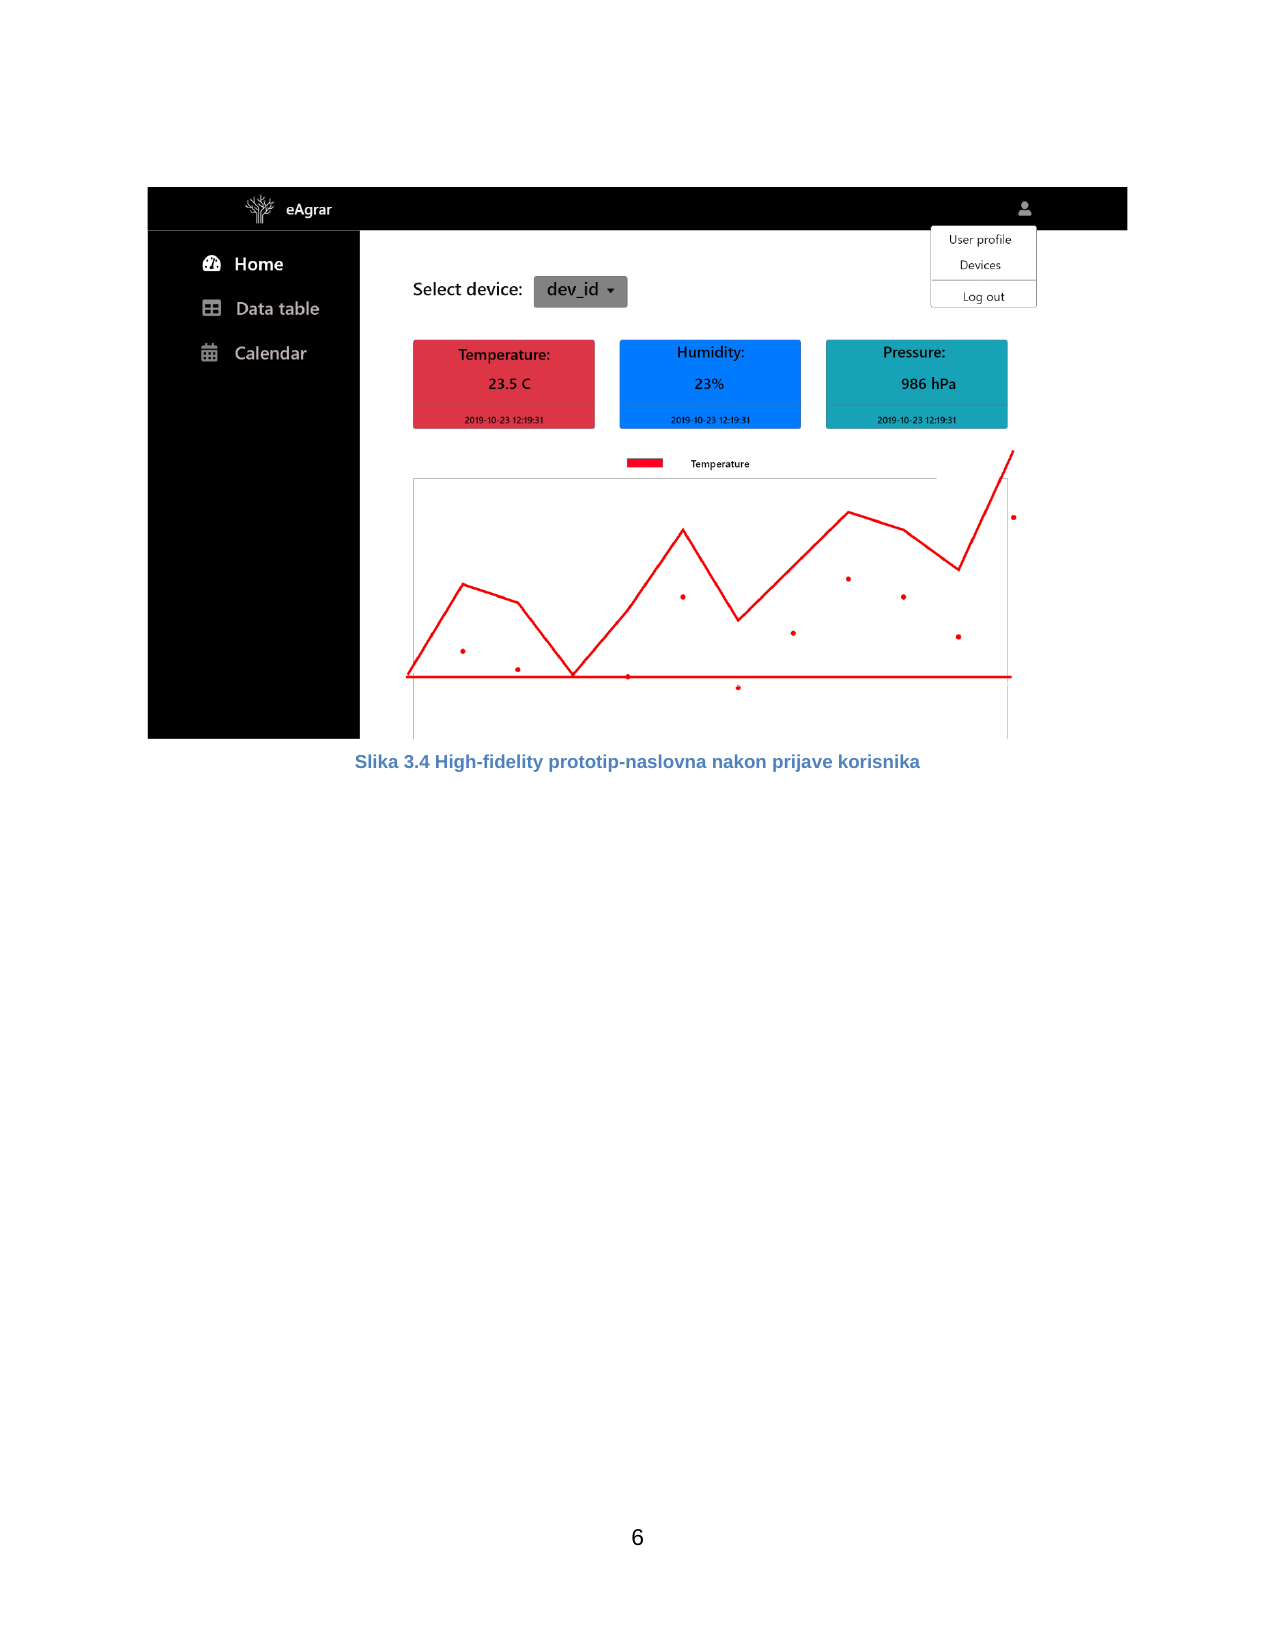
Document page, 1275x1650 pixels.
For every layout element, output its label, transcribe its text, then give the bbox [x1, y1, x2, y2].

picture [147, 187, 1128, 739]
